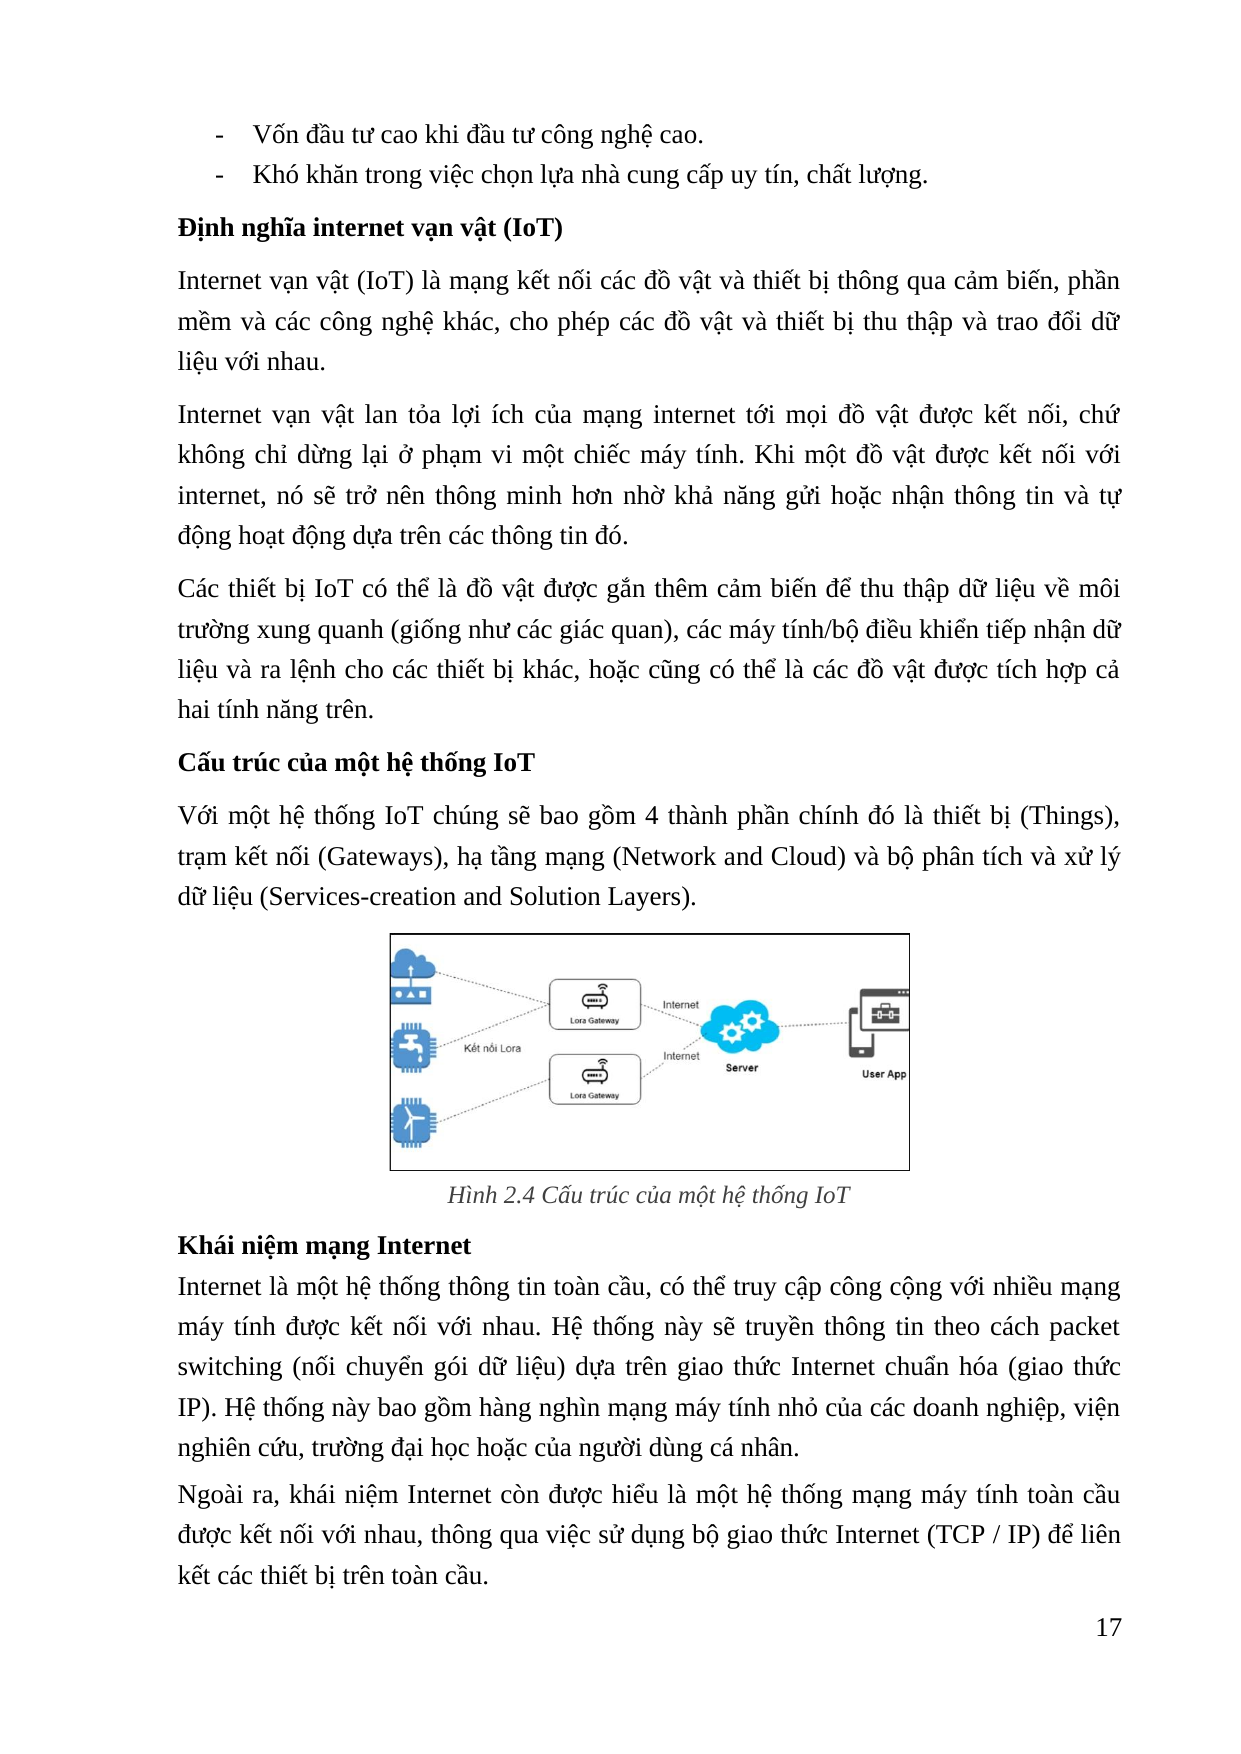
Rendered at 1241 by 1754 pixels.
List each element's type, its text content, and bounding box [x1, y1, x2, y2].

text Internet vạn vật lan tỏa lợi ích của mạng internet tới mọi đồ vật được kết nối, chứ không chỉ dừng lại ở phạm vi một chiếc máy tính. Khi một đồ vật được kết nối với internet, nó sẽ trở nên thông minh hơn nhờ khả năng gửi hoặc nhận thông tin và tự động hoạt động dựa trên các thông tin đó. [177, 398, 1122, 551]
list Khó khăn trong việc chọn lựa nhà cung cấp uy tín, chất lượng. [215, 158, 1122, 190]
text Internet là một hệ thống thông tin toàn cầu, có thể truy cập công cộng với nhiều mạng máy tính được kết nối với nhau. Hệ thống này sẽ truyền thông tin theo cách packet switching (nối chuyển gói dữ liệu) dựa trên giao thức Internet chuẩn hóa (giao thức IP). Hệ thống này bao gồm hàng nghìn mạng máy tính nhỏ của các doanh nghiệp, viện nghiên cứu, trường đại học hoặc của người dùng cá nhân. [177, 1270, 1122, 1462]
text Internet vạn vật (IoT) là mạng kết nối các đồ vật và thiết bị thông qua cảm biến, phần mềm và các công nghệ khác, cho phép các đồ vật và thiết bị thu thập và trao đổi dữ liệu với nhau. [177, 264, 1122, 376]
text Định nghĩa internet vạn vật (IoT) [177, 211, 1122, 243]
text Hình 2.4 Cấu trúc của một hệ thống IoT [177, 1180, 1122, 1208]
text Khái niệm mạng Internet [177, 1229, 1122, 1260]
text Các thiết bị IoT có thể là đồ vật được gắn thêm cảm biến để thu thập dữ liệu về môi trường xung quanh (giống như các giác quan), các máy tính/bộ điều khiển tiếp nhận dữ liệu và ra lệnh cho các thiết bị khác, hoặc cũng có thể là các đồ vật được tích hợp cả hai tính năng trên. [177, 572, 1122, 725]
text Với một hệ thống IoT chúng sẽ bao gồm 4 thành phần chính đó là thiết bị (Things), trạm kết nối (Gateways), hạ tầng mạng (Network and Cloud) và bộ phân tích và xử lý dữ liệu (Services-creation and Solution Layers). [177, 799, 1122, 911]
picture [389, 933, 910, 1171]
text Cấu trúc của một hệ thống IoT [177, 746, 1122, 778]
list Vốn đầu tư cao khi đầu tư công nghệ cao. [215, 118, 1122, 149]
text Ngoài ra, khái niệm Internet còn được hiểu là một hệ thống mạng máy tính toàn cầu được kết nối với nhau, thông qua việc sử dụng bộ giao thức Internet (TCP / IP) để liên kết các thiết bị trên toàn cầu. [177, 1478, 1122, 1590]
